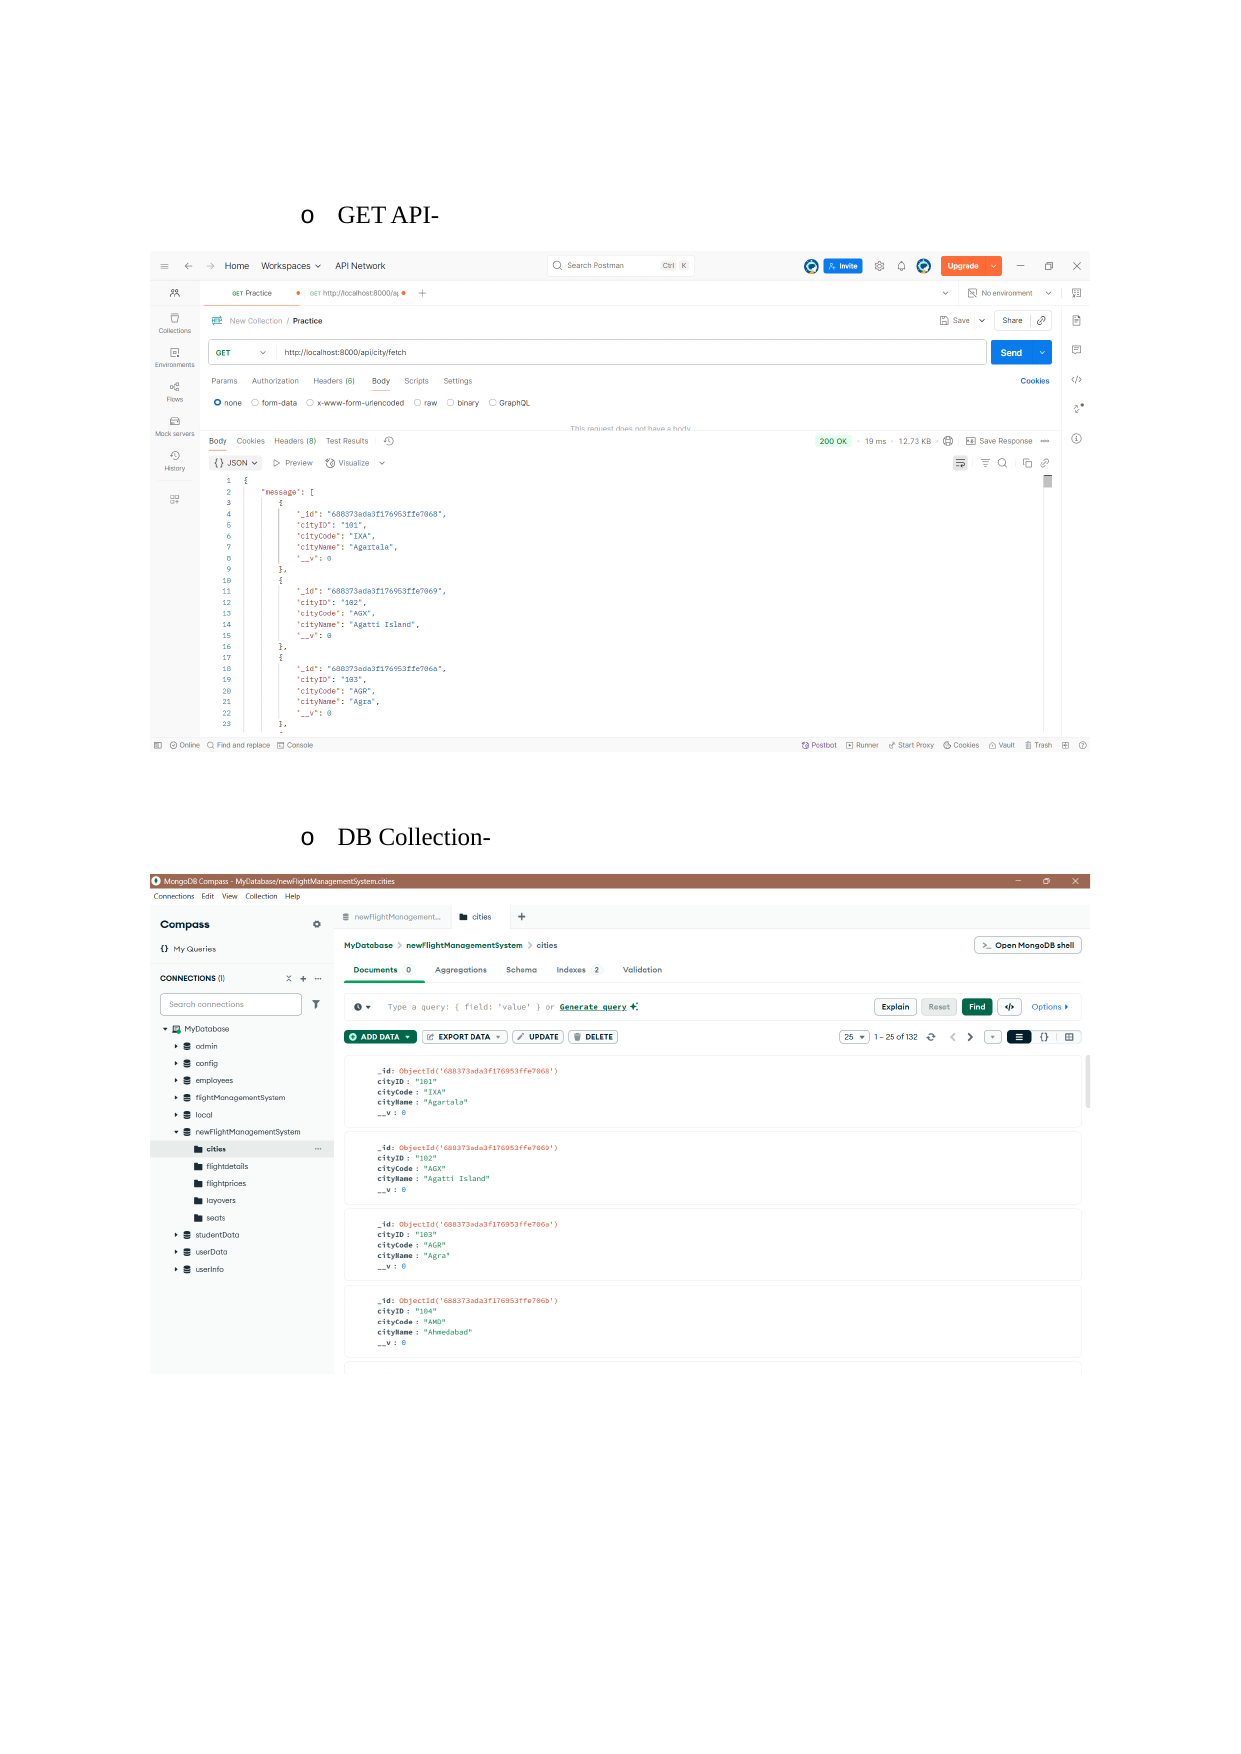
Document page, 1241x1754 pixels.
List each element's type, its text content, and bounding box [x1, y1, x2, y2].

list GET API- [300, 200, 1090, 231]
picture [150, 874, 1091, 1374]
list DB Collection- [300, 822, 1090, 853]
picture [150, 251, 1091, 752]
